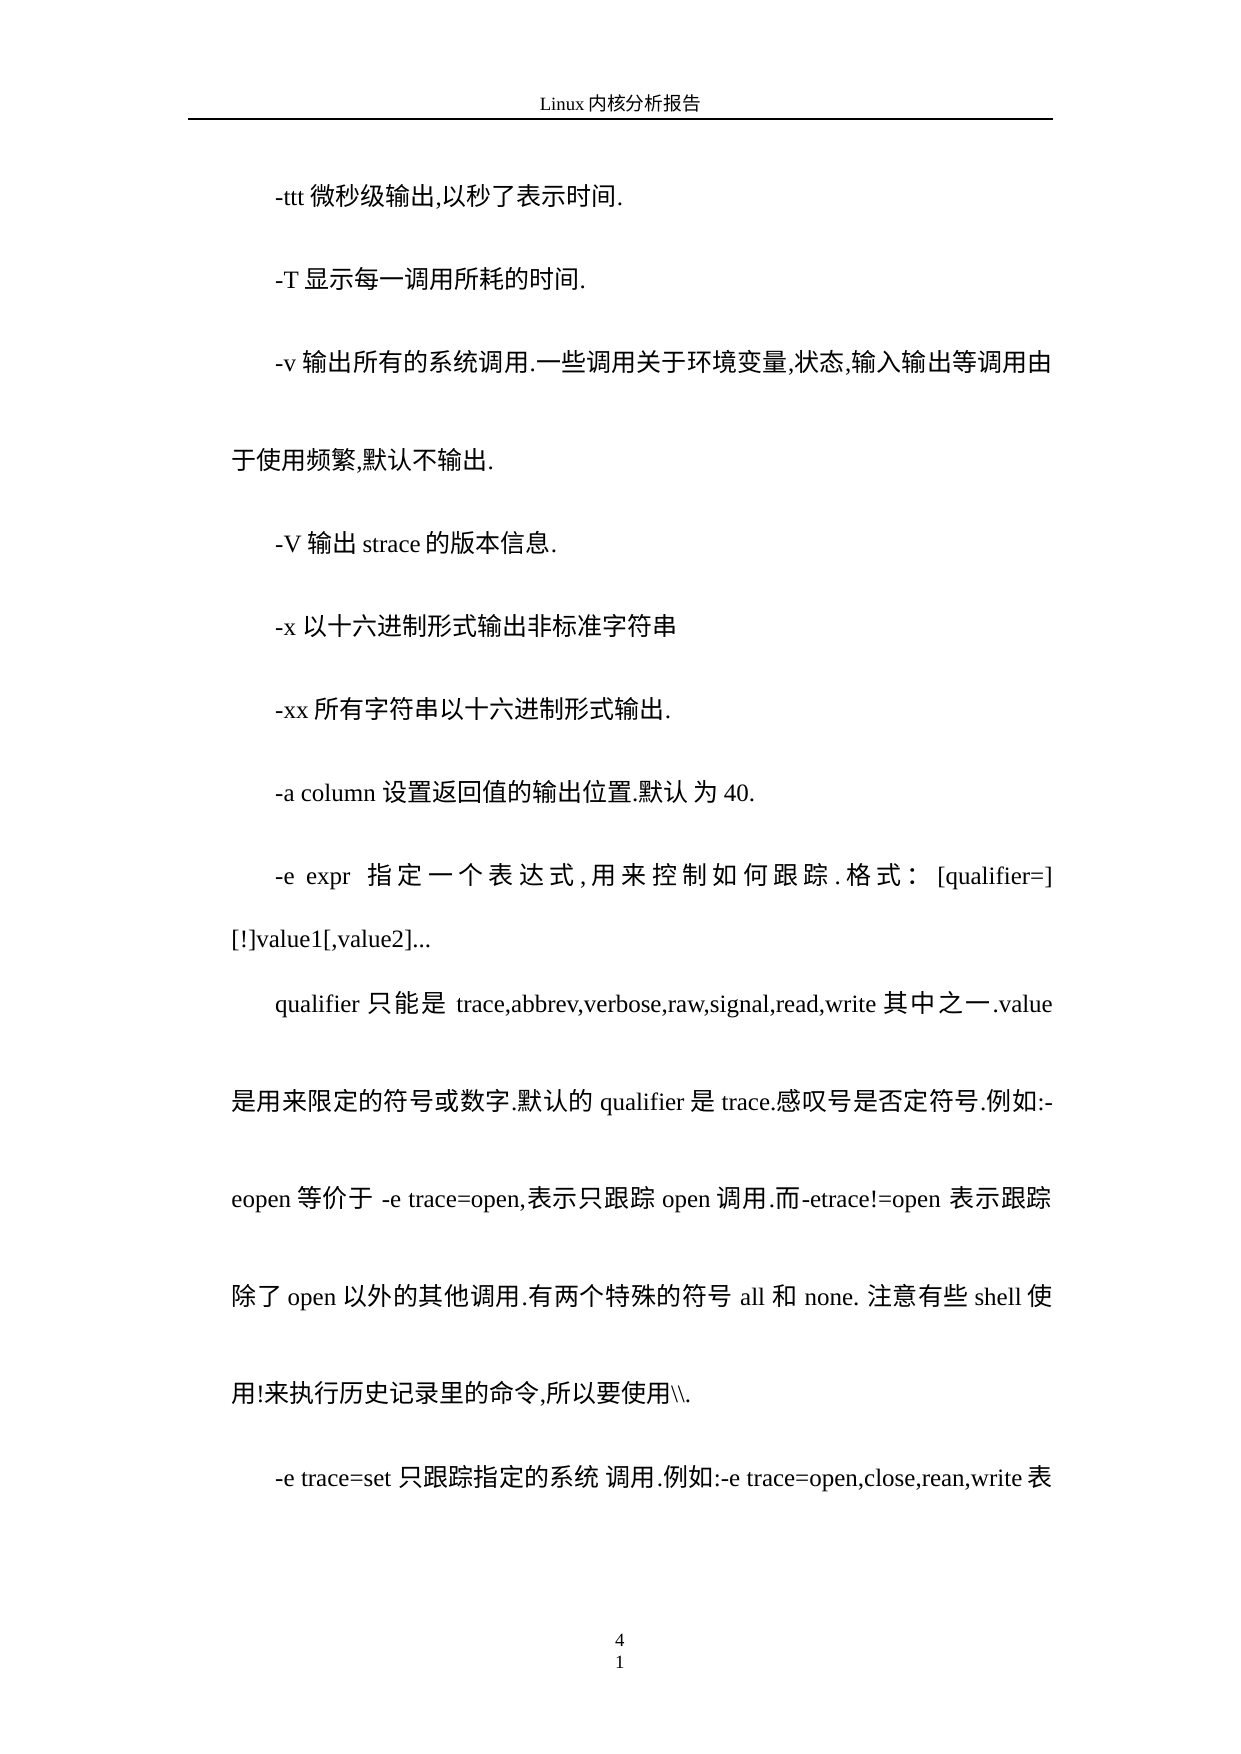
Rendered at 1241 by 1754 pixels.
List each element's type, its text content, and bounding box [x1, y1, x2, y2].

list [231, 1443, 1053, 1508]
list -v 输出所有的系统调用.一些调用关于环境变量,状态,输入输出等调用由于使用频繁,默认不输出. [231, 328, 1053, 491]
list -a column 设置返回值的输出位置.默认 为40. [231, 758, 1053, 823]
list -T 显示每一调用所耗的时间. [231, 245, 1053, 310]
list -xx 所有字符串以十六进制形式输出. [231, 675, 1053, 740]
list -V 输出strace的版本信息. [231, 509, 1053, 574]
list -e expr 指定一个表达式,用来控制如何跟踪.格式：[qualifier=][!]value1[,value2]... [231, 841, 1053, 955]
list -x 以十六进制形式输出非标准字符串 [231, 592, 1053, 657]
list -ttt 微秒级输出,以秒了表示时间. [231, 162, 1053, 227]
list qualifier只能是 trace,abbrev,verbose,raw,signal,read,write其中之一.value是用来限定的符号或数字.默认的 qualifier是 trace.感叹号是否定符号.例如:-eopen等价于 -e trace=open,表示只跟踪open调用.而-etrace!=open 表示跟踪除了open以外的其他调用.有两个特殊的符号 all 和 none. 注意有些shell使用!来执行历史记录里的命令,所以要使用\\. [231, 969, 1053, 1424]
